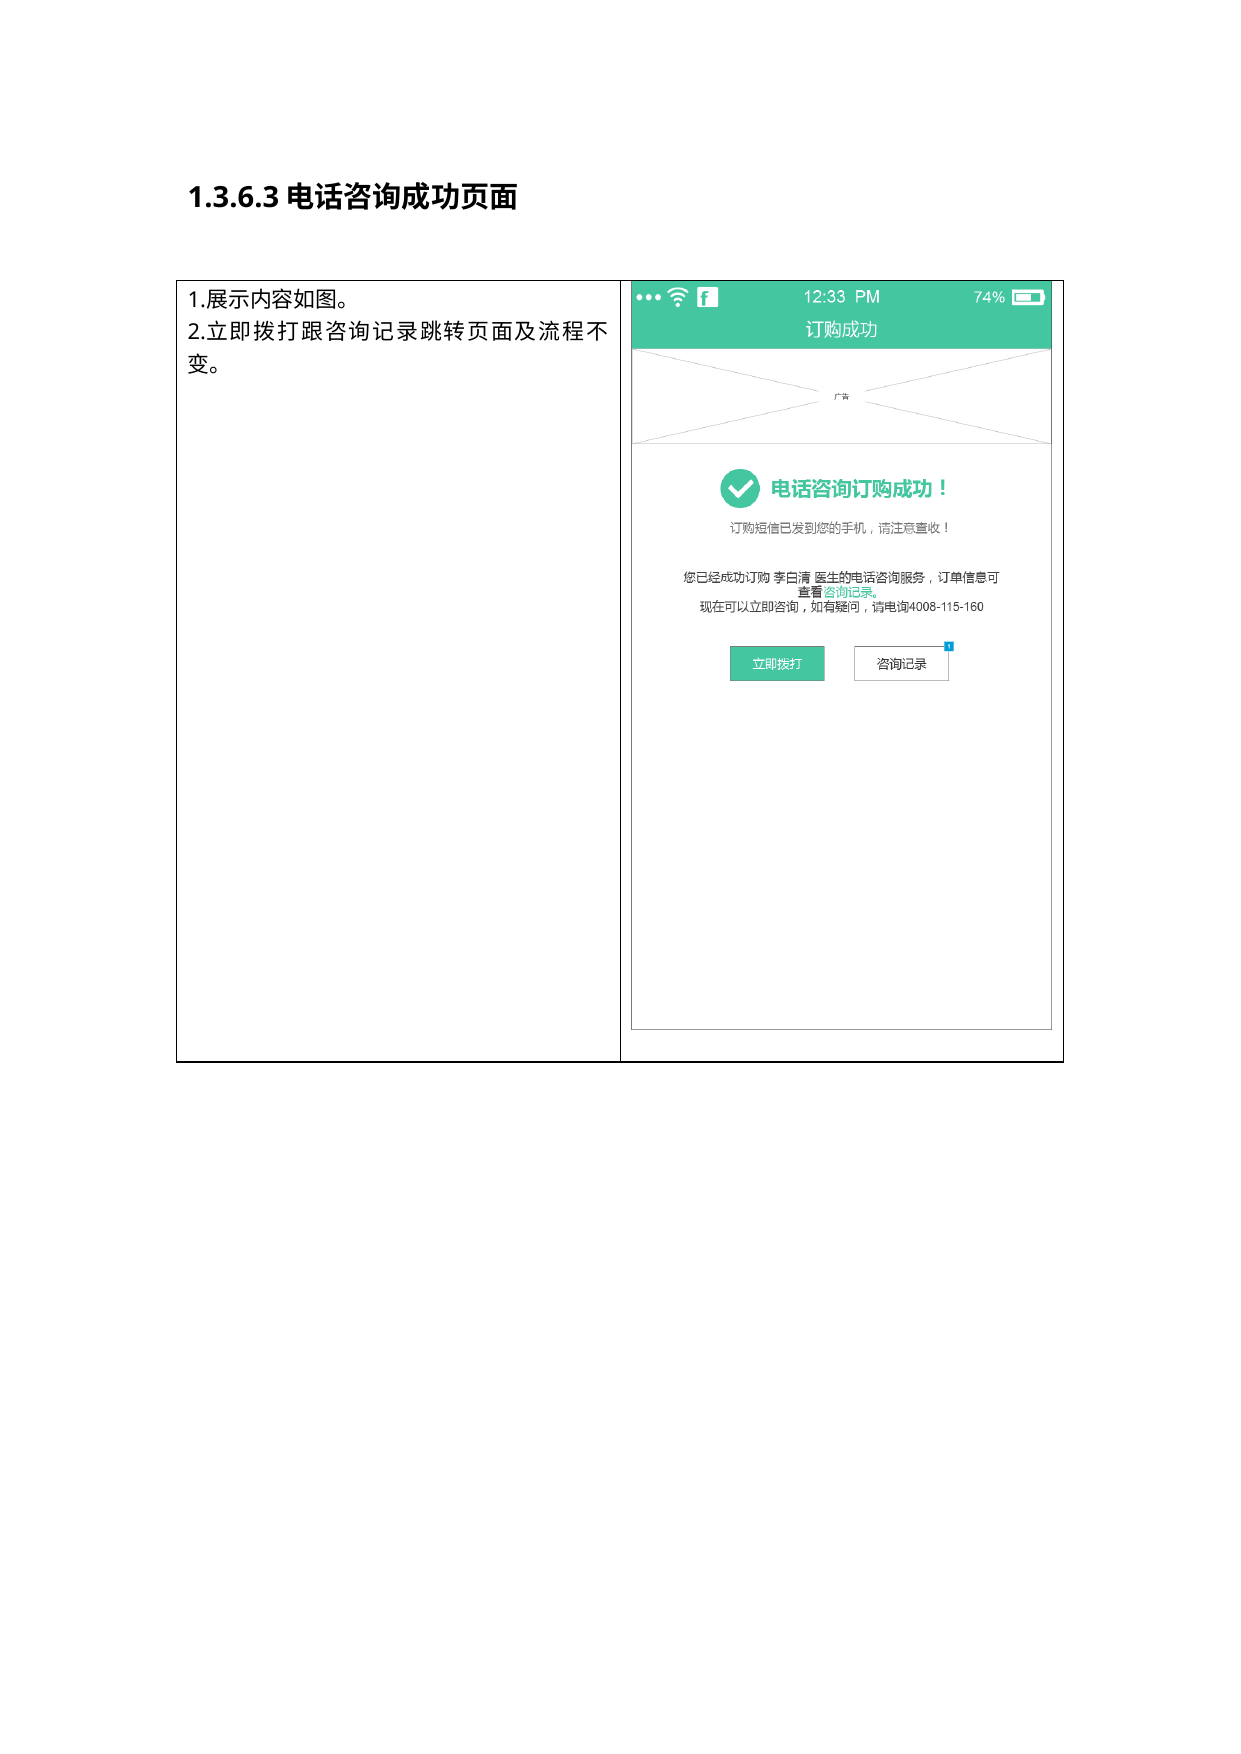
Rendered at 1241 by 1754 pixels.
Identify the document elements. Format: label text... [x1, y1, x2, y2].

table_header [621, 281, 1063, 1061]
picture [631, 281, 1052, 1030]
subtitle 1.3.6.3电话咨询成功页面 [187, 162, 1053, 227]
table_header 展示内容如图。 立即拨打跟咨询记录跳转页面及流程不变。 [177, 281, 620, 1061]
